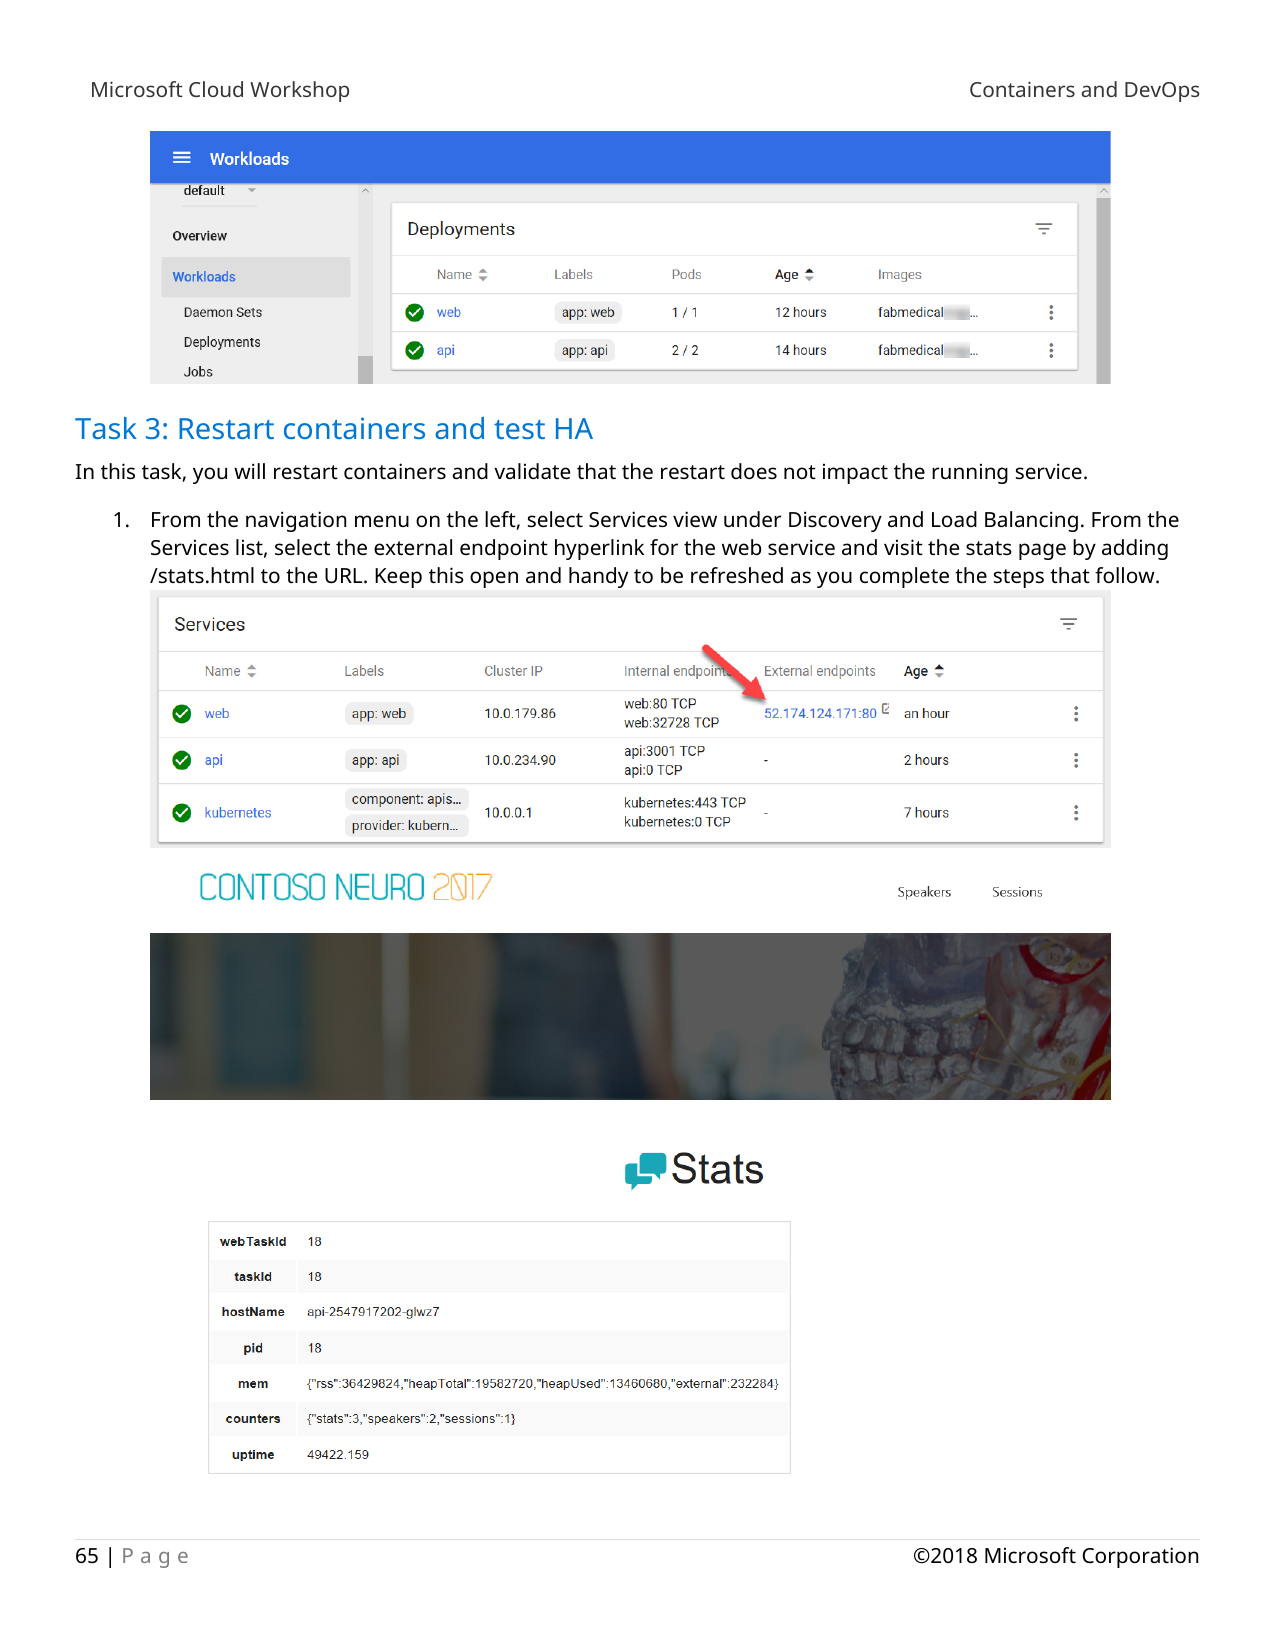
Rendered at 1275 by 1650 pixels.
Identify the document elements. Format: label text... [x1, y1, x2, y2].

list From the navigation menu on the left, select Services view under Discovery and Load Balancing. From the Services list, select the external endpoint hyperlink for the web service and visit the stats page by adding /stats.html to the URL. Keep this open and handy to be refreshed as you complete the steps that follow. [112, 505, 1200, 590]
picture [150, 131, 1111, 384]
text In this task, you will restart containers and validate that the restart does not impact the running service. [75, 457, 1200, 486]
subtitle Task 3: Restart containers and test HA [75, 408, 1200, 448]
picture [150, 590, 1111, 1512]
